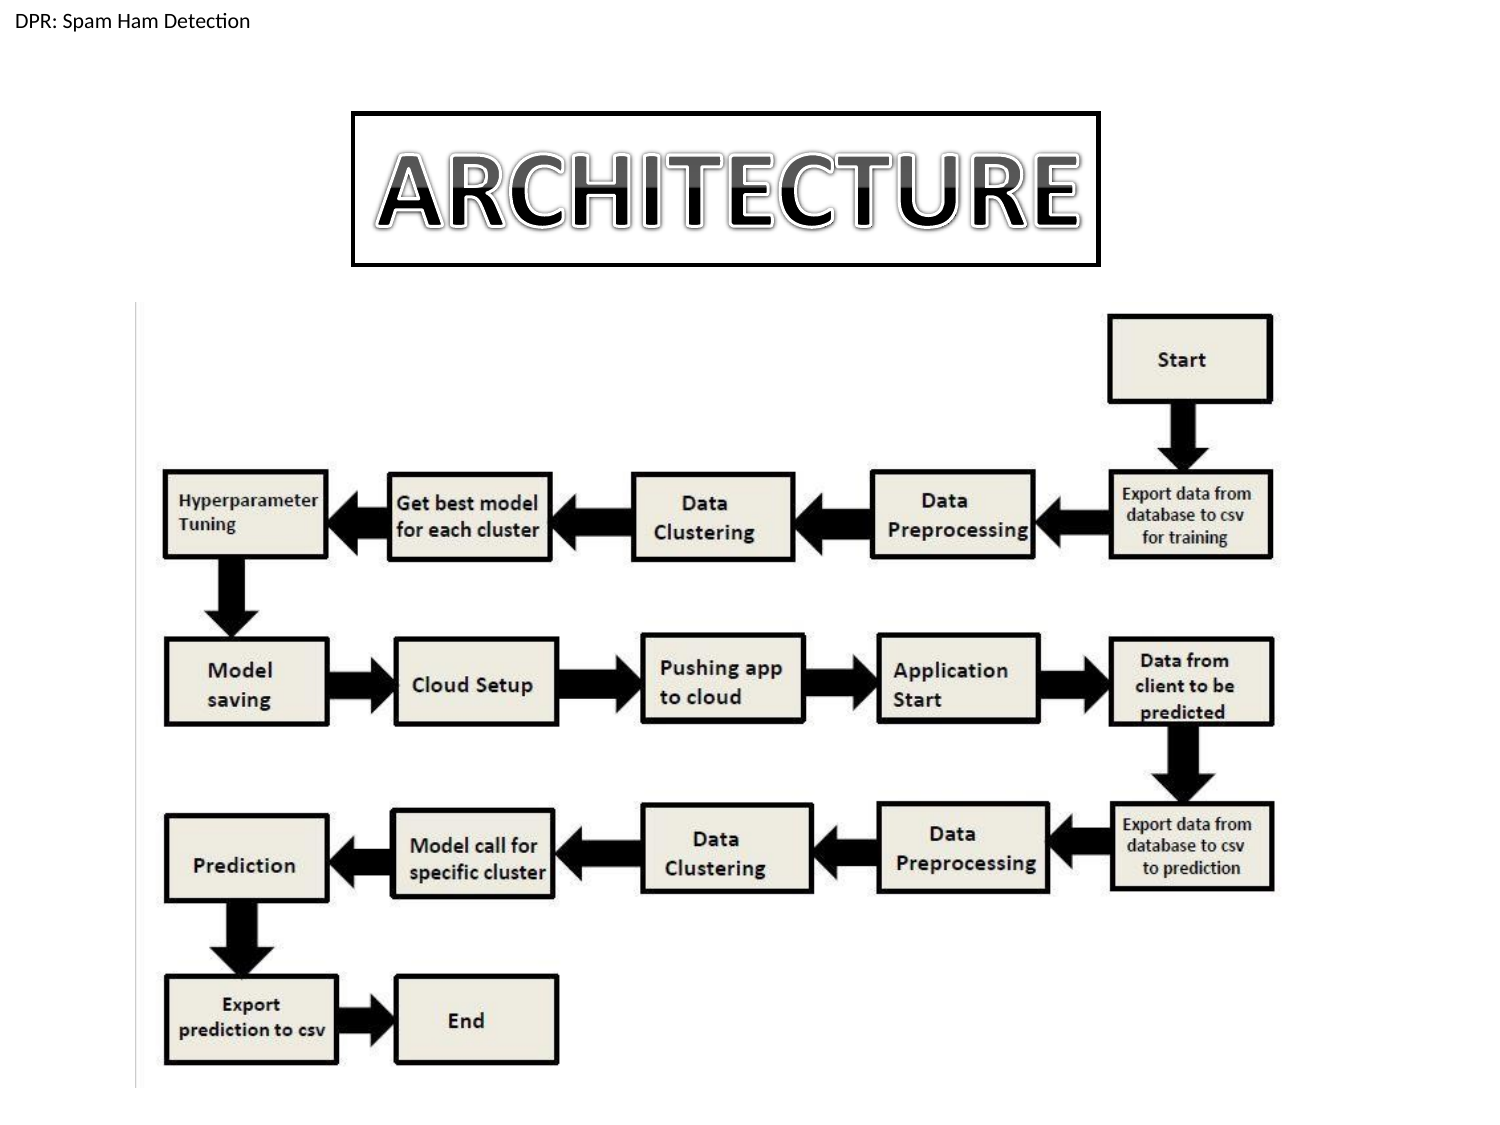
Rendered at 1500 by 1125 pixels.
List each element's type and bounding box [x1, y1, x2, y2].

picture [135, 80, 1341, 1088]
